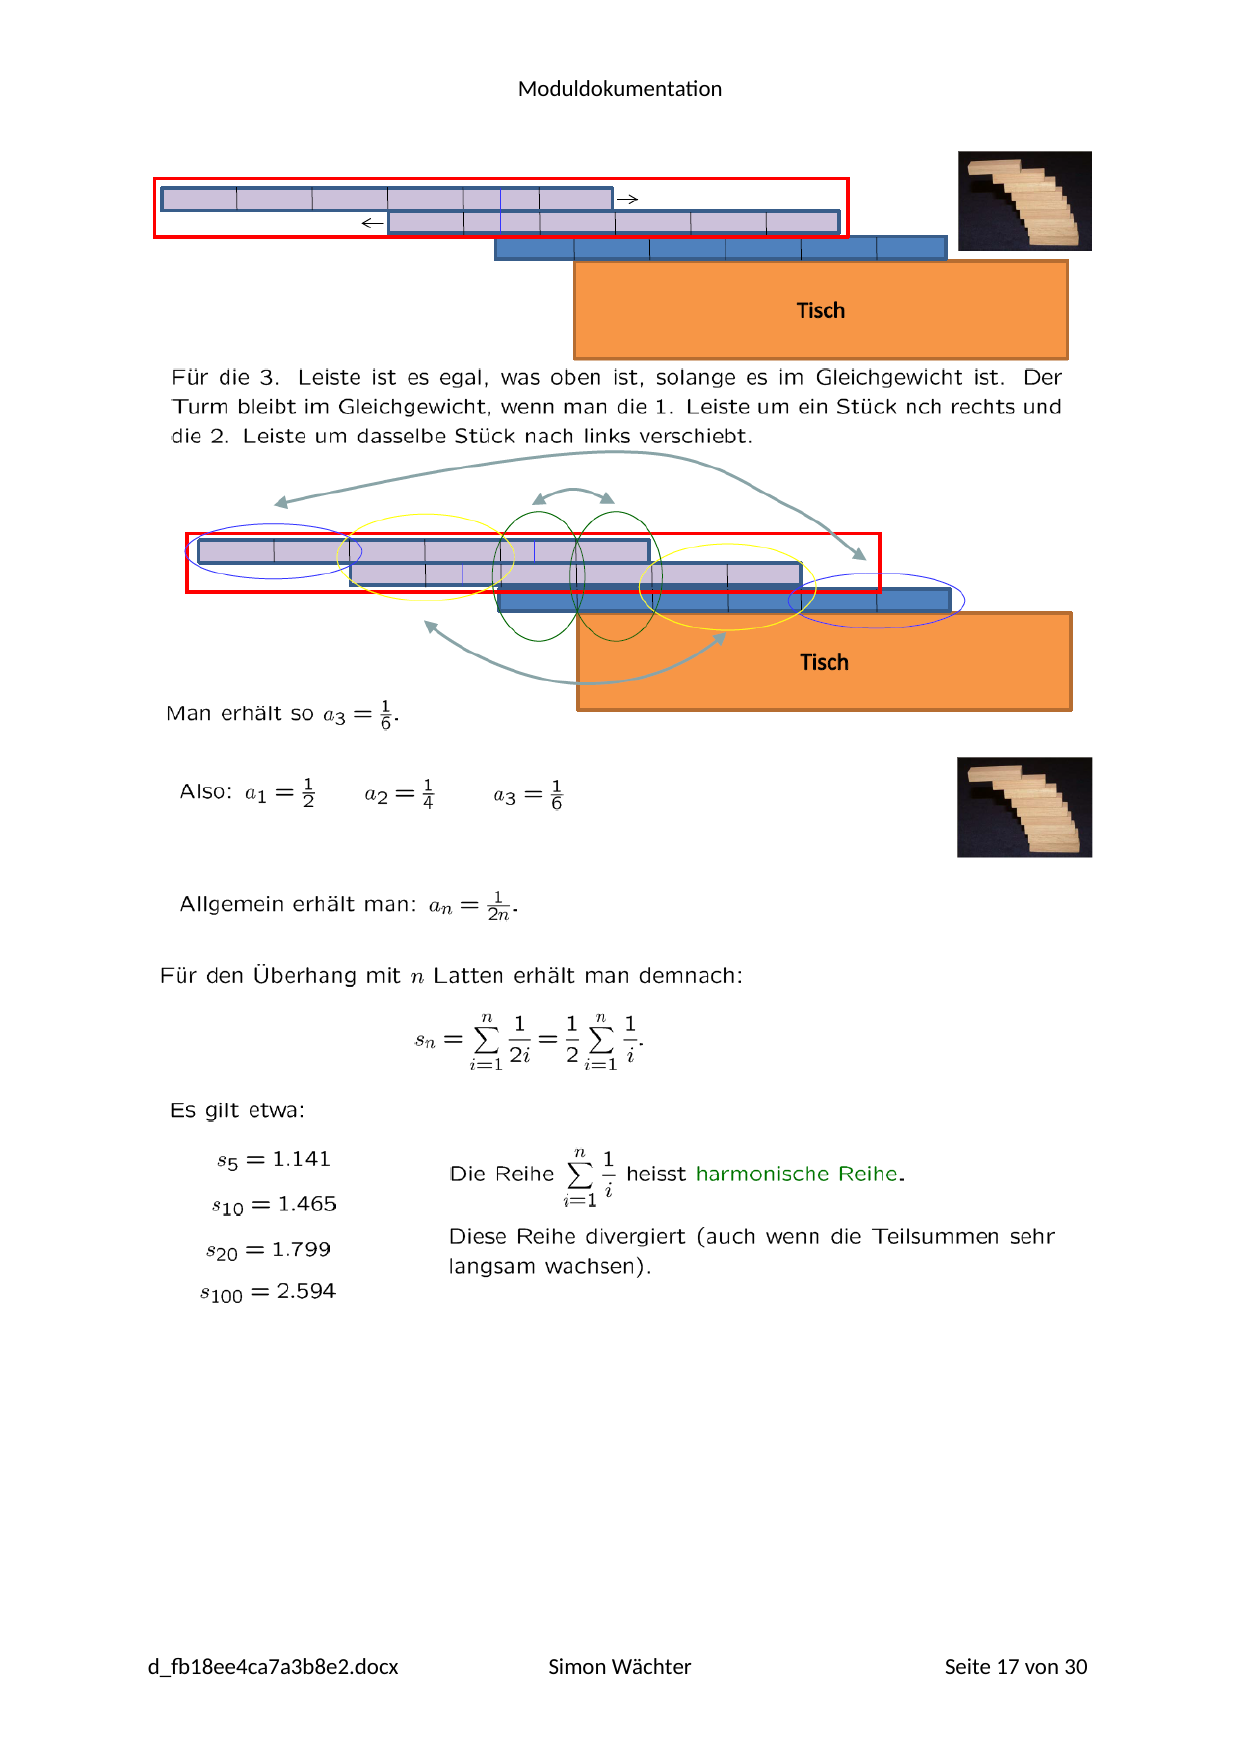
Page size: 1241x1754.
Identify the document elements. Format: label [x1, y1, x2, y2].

picture [147, 147, 1093, 734]
picture [147, 752, 1093, 1316]
